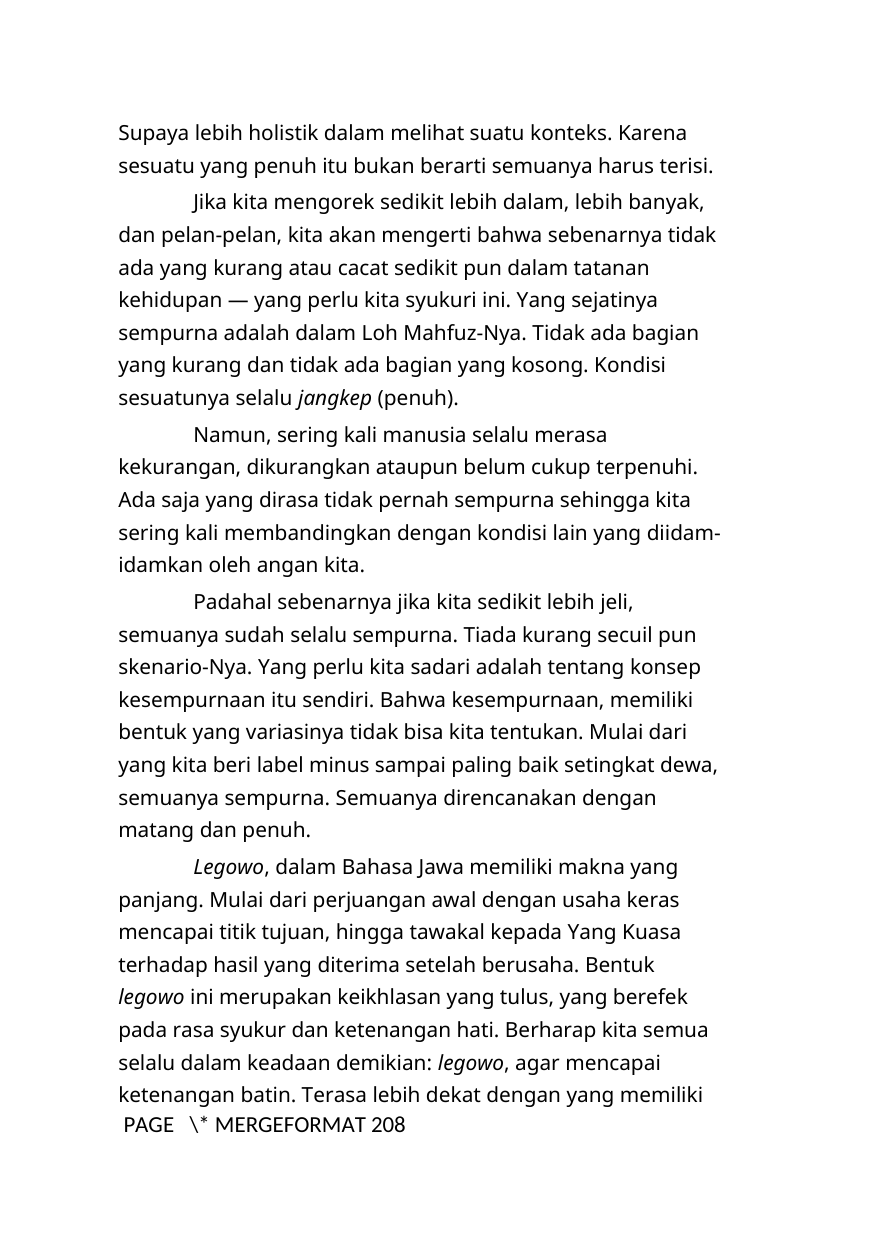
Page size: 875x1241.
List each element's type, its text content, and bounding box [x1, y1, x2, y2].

text Padahal sebenarnya jika kita sedikit lebih jeli, semuanya sudah selalu sempurna. Tiada kurang secuil pun skenario-Nya. Yang perlu kita sadari adalah tentang konsep kesempurnaan itu sendiri. Bahwa kesempurnaan, memiliki bentuk yang variasinya tidak bisa kita tentukan. Mulai dari yang kita beri label minus sampai paling baik setingkat dewa, semuanya sempurna. Semuanya direncanakan dengan matang dan penuh. [118, 587, 726, 844]
text Namun, sering kali manusia selalu merasa kekurangan, dikurangkan ataupun belum cukup terpenuhi. Ada saja yang dirasa tidak pernah sempurna sehingga kita sering kali membandingkan dengan kondisi lain yang diidam-idamkan oleh angan kita. [118, 420, 726, 579]
text Jika kita mengorek sedikit lebih dalam, lebih banyak, dan pelan-pelan, kita akan mengerti bahwa sebenarnya tidak ada yang kurang atau cacat sedikit pun dalam tatanan kehidupan — yang perlu kita syukuri ini. Yang sejatinya sempurna adalah dalam Loh Mahfuz-Nya. Tidak ada bagian yang kurang dan tidak ada bagian yang kosong. Kondisi sesuatunya selalu jangkep (penuh). [118, 187, 726, 412]
